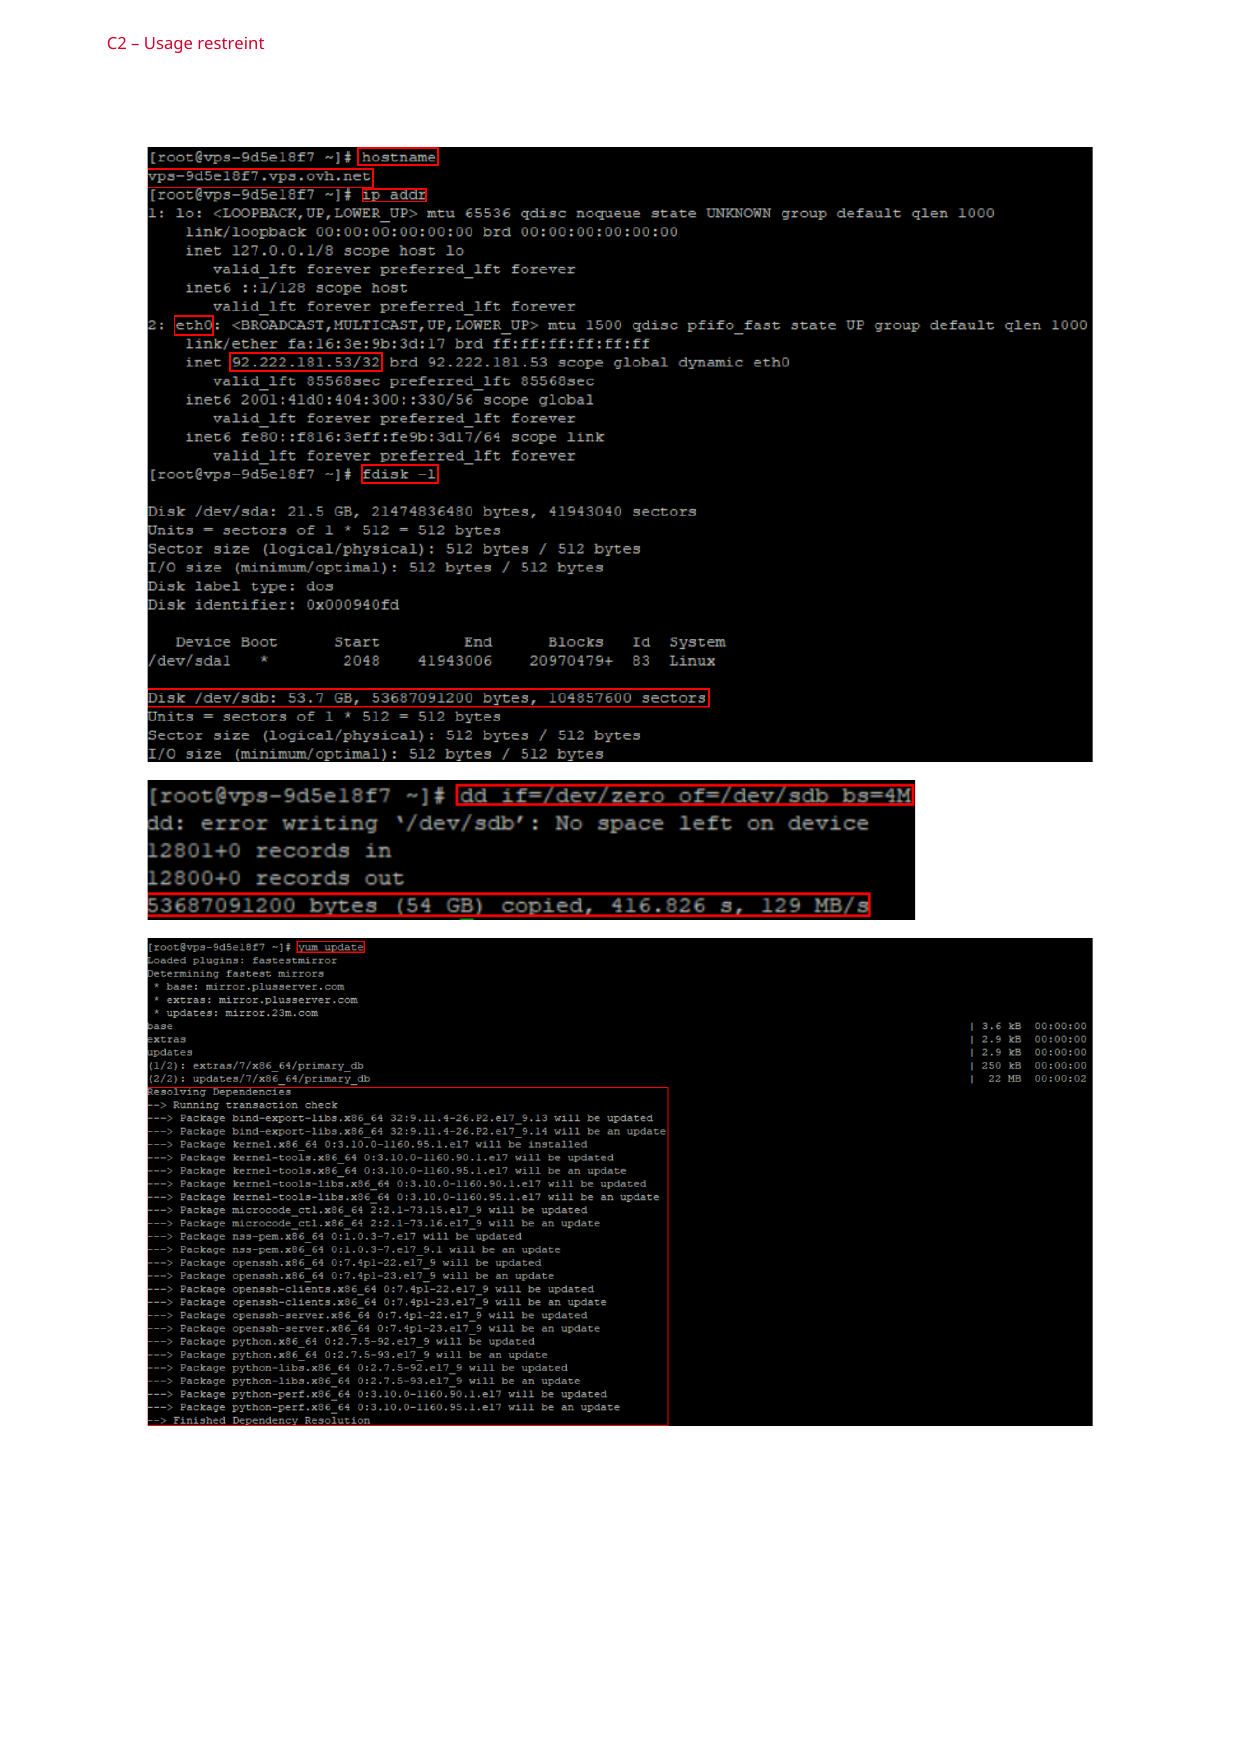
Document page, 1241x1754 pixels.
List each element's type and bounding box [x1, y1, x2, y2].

picture [147, 780, 916, 920]
picture [147, 147, 1093, 762]
picture [147, 938, 1093, 1426]
